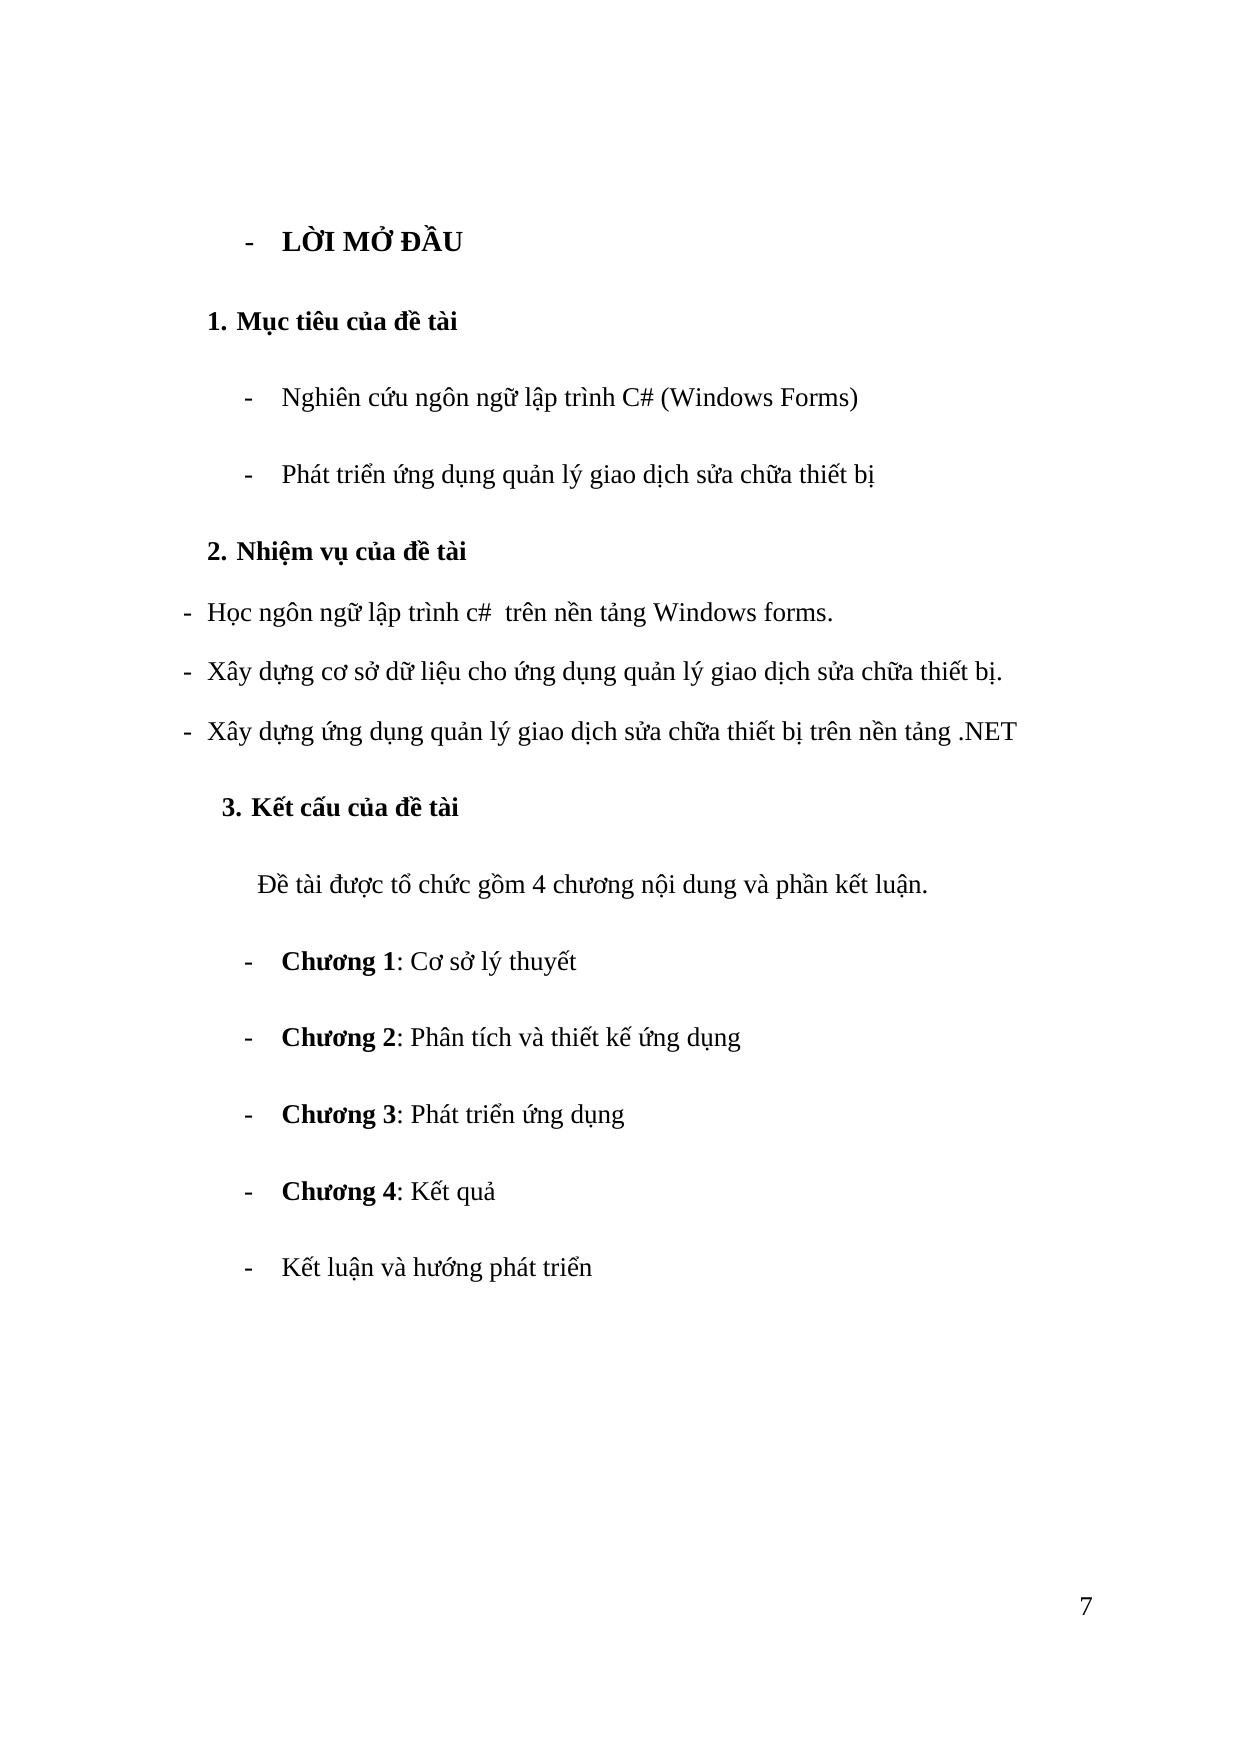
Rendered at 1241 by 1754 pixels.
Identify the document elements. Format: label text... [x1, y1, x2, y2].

list Chương 1: Cơ sở lý thuyết [244, 945, 1092, 976]
list Kết cấu của đề tài [222, 791, 1092, 822]
list Kết luận và hướng phát triển [244, 1251, 1092, 1282]
subtitle LỜI MỞ ĐẦU [244, 224, 1092, 258]
text Học ngôn ngữ lập trình c# trên nền tảng Windows forms. [183, 596, 1092, 627]
text Xây dựng cơ sở dữ liệu cho ứng dụng quản lý giao dịch sửa chữa thiết bị. [183, 656, 1092, 687]
text Đề tài được tổ chức gồm 4 chương nội dung và phần kết luận. [207, 868, 1092, 899]
list Chương 4: Kết quả [244, 1175, 1092, 1206]
list Chương 2: Phân tích và thiết kế ứng dụng [244, 1021, 1092, 1052]
list Nghiên cứu ngôn ngữ lập trình C# (Windows Forms) [244, 381, 1092, 412]
list Chương 3: Phát triển ứng dụng [244, 1098, 1092, 1129]
list Mục tiêu của đề tài [207, 305, 1092, 336]
list Phát triển ứng dụng quản lý giao dịch sửa chữa thiết bị [244, 458, 1092, 489]
text Xây dựng ứng dụng quản lý giao dịch sửa chữa thiết bị trên nền tảng .NET [183, 715, 1092, 746]
list Nhiệm vụ của đề tài [207, 535, 1092, 566]
